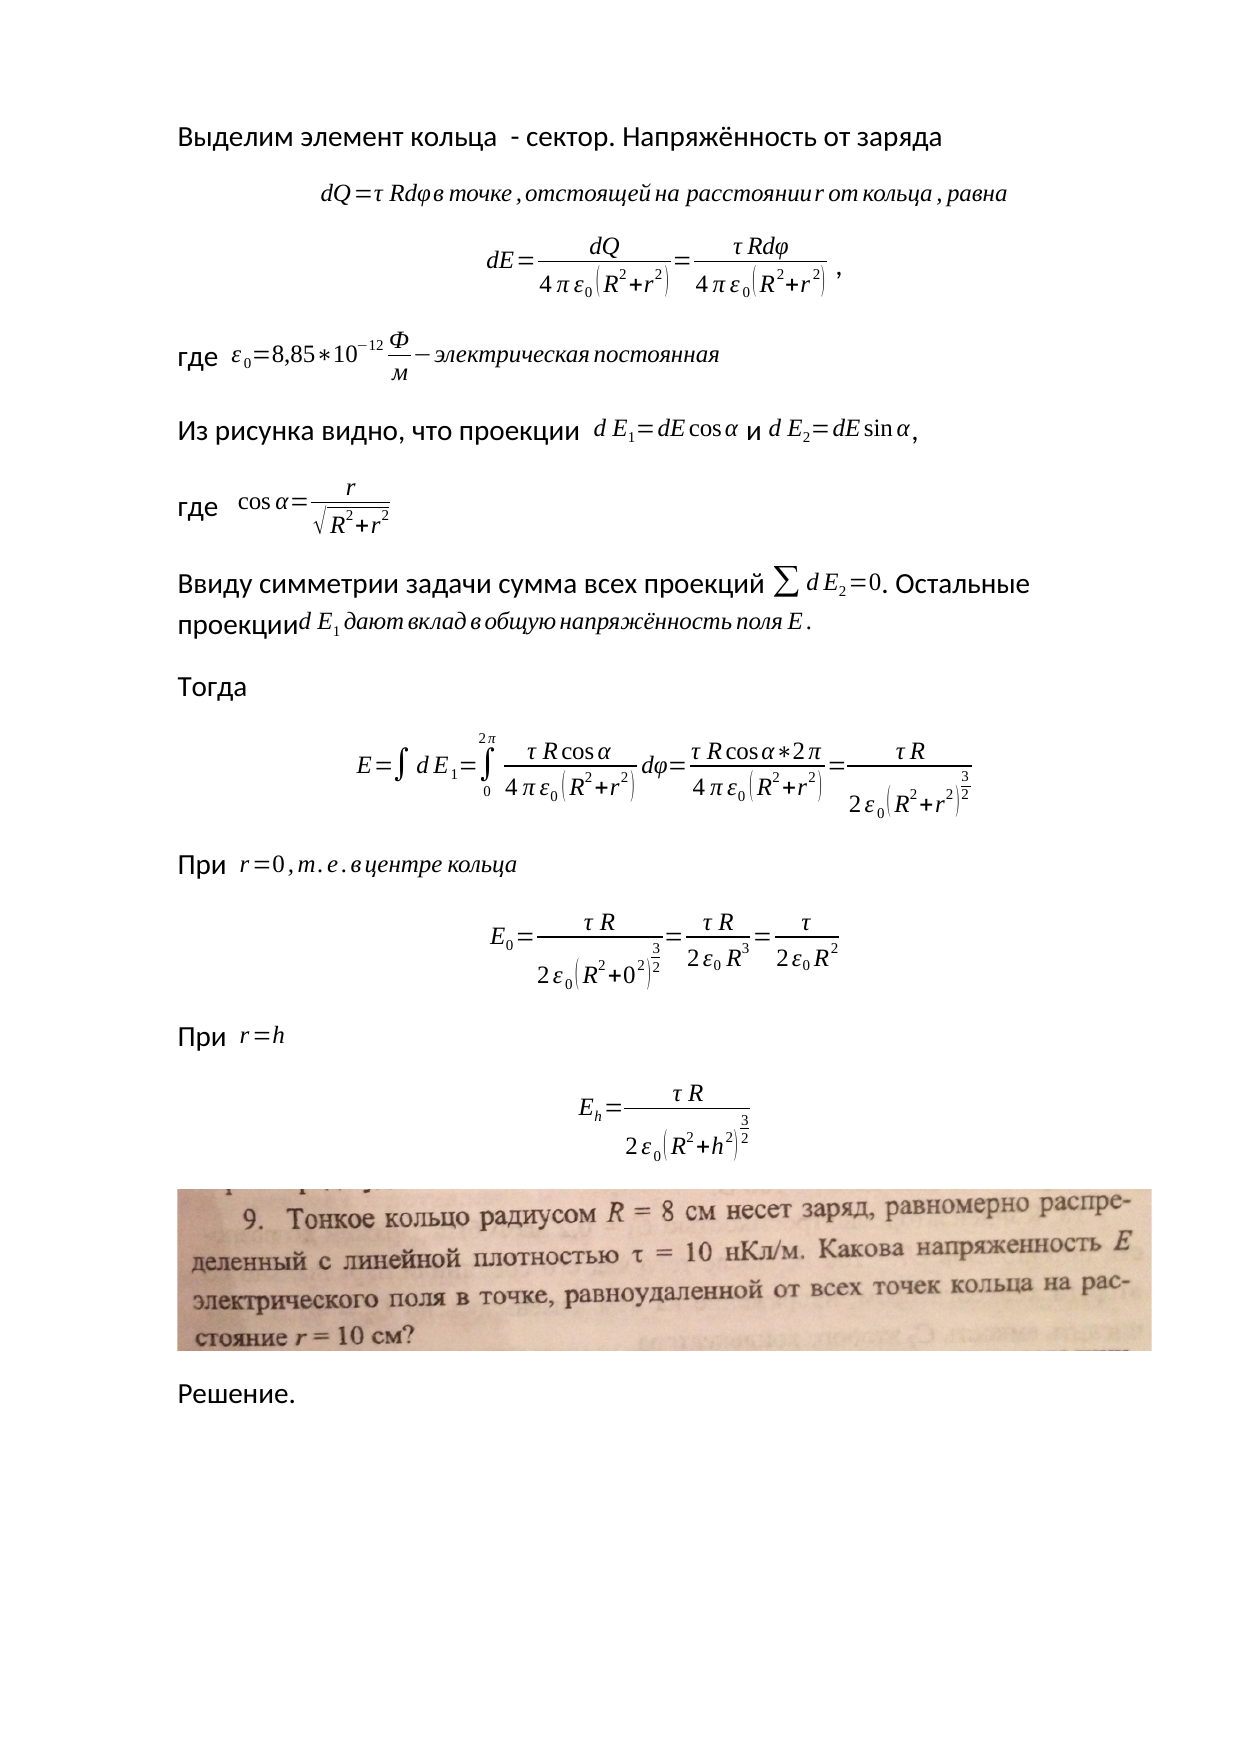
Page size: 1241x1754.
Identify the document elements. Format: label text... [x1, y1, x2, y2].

text Из рисунка видно, что проекции и , [177, 412, 1152, 448]
text Решение. [177, 1376, 1152, 1411]
text Тогда [177, 668, 1152, 703]
text где [177, 327, 1152, 386]
text Ввиду симметрии задачи сумма всех проекций . Остальные проекции [177, 565, 1152, 641]
text , [177, 233, 1152, 301]
text Выделим элемент кольца - сектор. Напряжённость от заряда [177, 118, 1152, 154]
text При [177, 1018, 1152, 1053]
picture [177, 1189, 1152, 1351]
text При [177, 846, 1152, 882]
text где [177, 474, 1152, 539]
